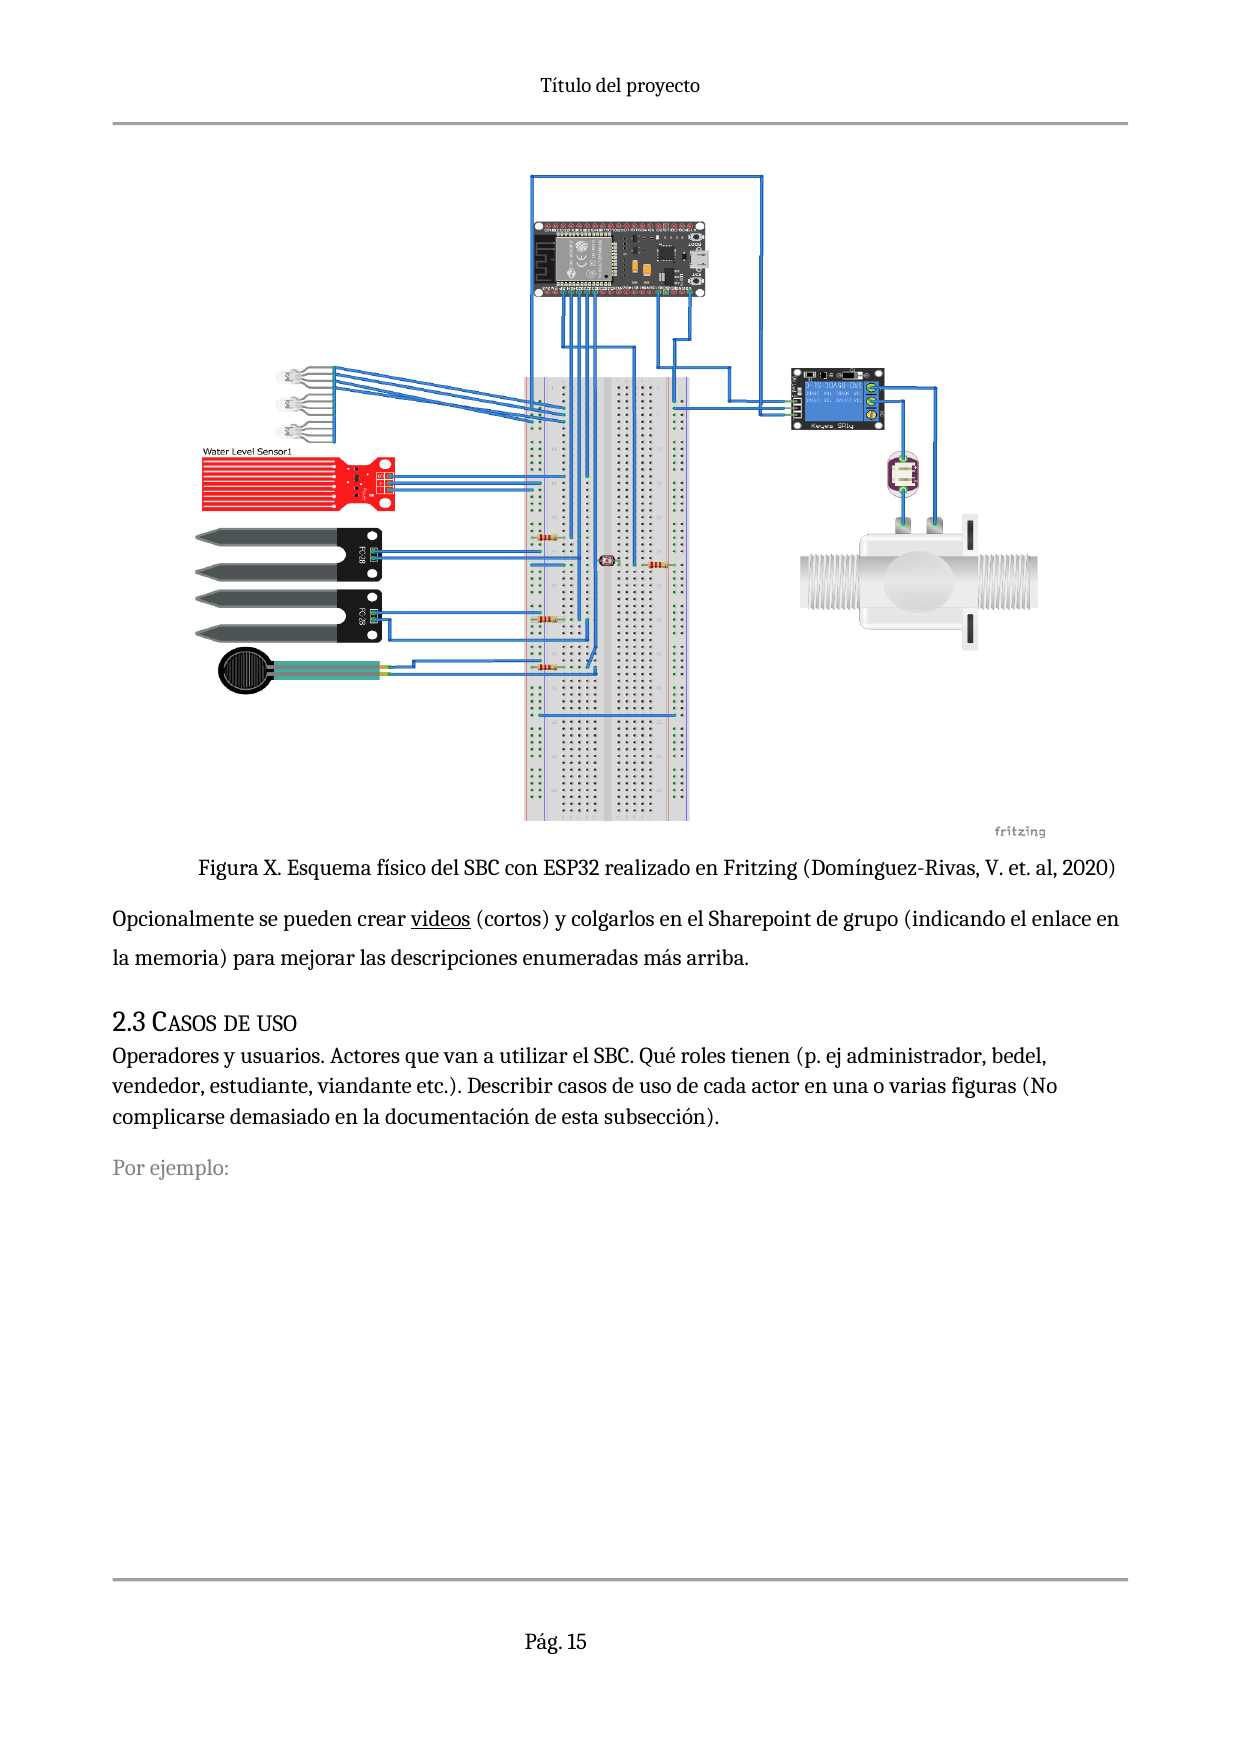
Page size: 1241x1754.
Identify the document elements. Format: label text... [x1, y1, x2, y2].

text Figura X. Esquema físico del SBC con ESP32 realizado en Fritzing (Domínguez-Rivas, V. et. al, 2020) [187, 854, 1128, 881]
picture [195, 173, 1045, 838]
text Operadores y usuarios. Actores que van a utilizar el SBC. Qué roles tienen (p. ej administrador, bedel, vendedor, estudiante, viandante etc.). Describir casos de uso de cada actor en una o varias figuras (No complicarse demasiado en la documentación de esta subsección). [112, 1043, 1128, 1130]
text Opcionalmente se pueden crear videos (cortos) y colgarlos en el Sharepoint de grupo (indicando el enlace en la memoria) para mejorar las descripciones enumeradas más arriba. [112, 905, 1128, 971]
subtitle 2.3 Casos de uso [112, 1005, 1128, 1039]
text Por ejemplo: [112, 1154, 1128, 1181]
